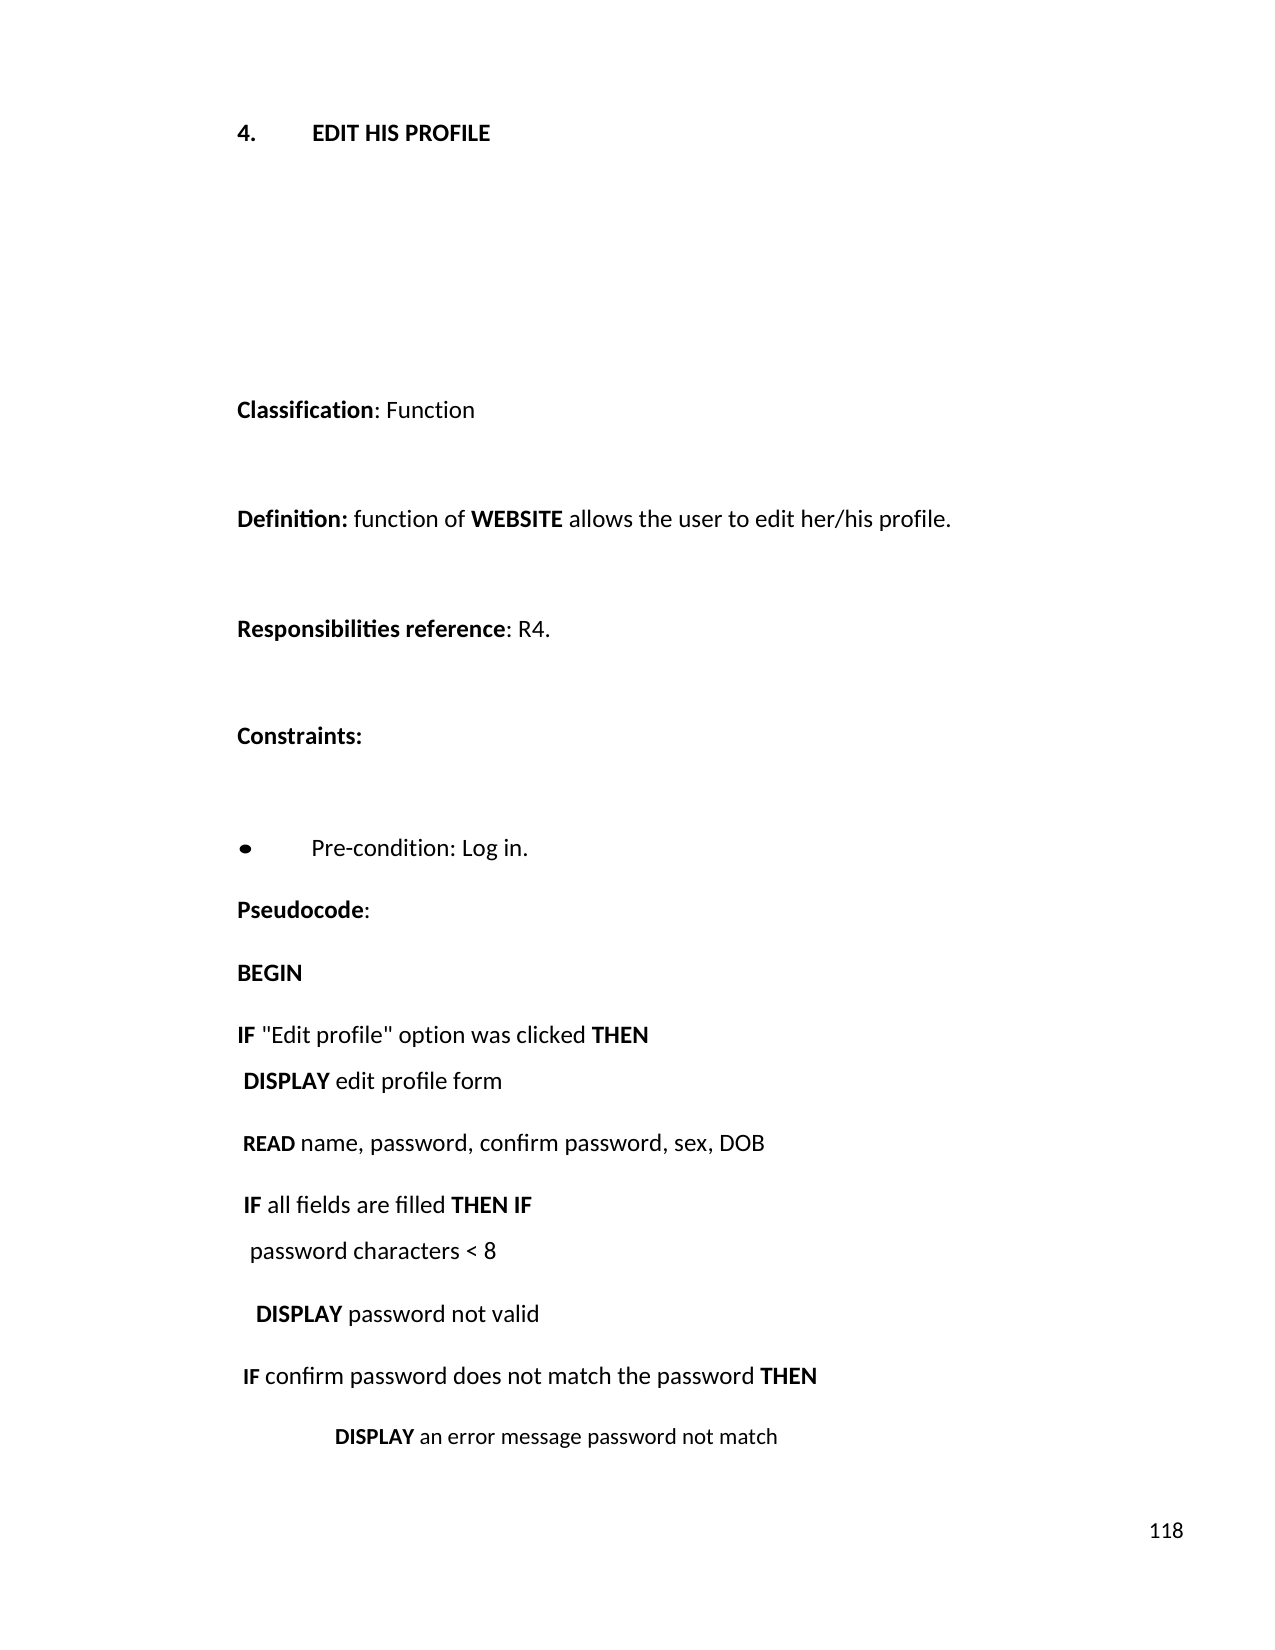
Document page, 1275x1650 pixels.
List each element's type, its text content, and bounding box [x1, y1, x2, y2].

text READ name, password, confirm password, sex, DOB [243, 1127, 1198, 1158]
text Constraints: [237, 720, 1198, 751]
text IF "Edit profile" option was clicked THEN DISPLAY edit profile form [237, 1019, 678, 1095]
text DISPLAY password not valid [256, 1298, 1198, 1328]
text Classification: Function [237, 394, 1198, 424]
text DISPLAY an error message password not match [335, 1422, 1198, 1451]
text • Pre-condition: Log in. [237, 832, 1198, 862]
text BEGIN [237, 957, 1198, 987]
text IF all fields are filled THEN IF password characters < 8 [243, 1189, 539, 1266]
text Pseudocode: [237, 894, 1198, 925]
text Responsibilities reference: R4. [237, 613, 1198, 643]
text Definition: function of WEBSITE allows the user to edit her/his profile. [237, 503, 1198, 534]
text IF confirm password does not match the password THEN [243, 1360, 1198, 1391]
